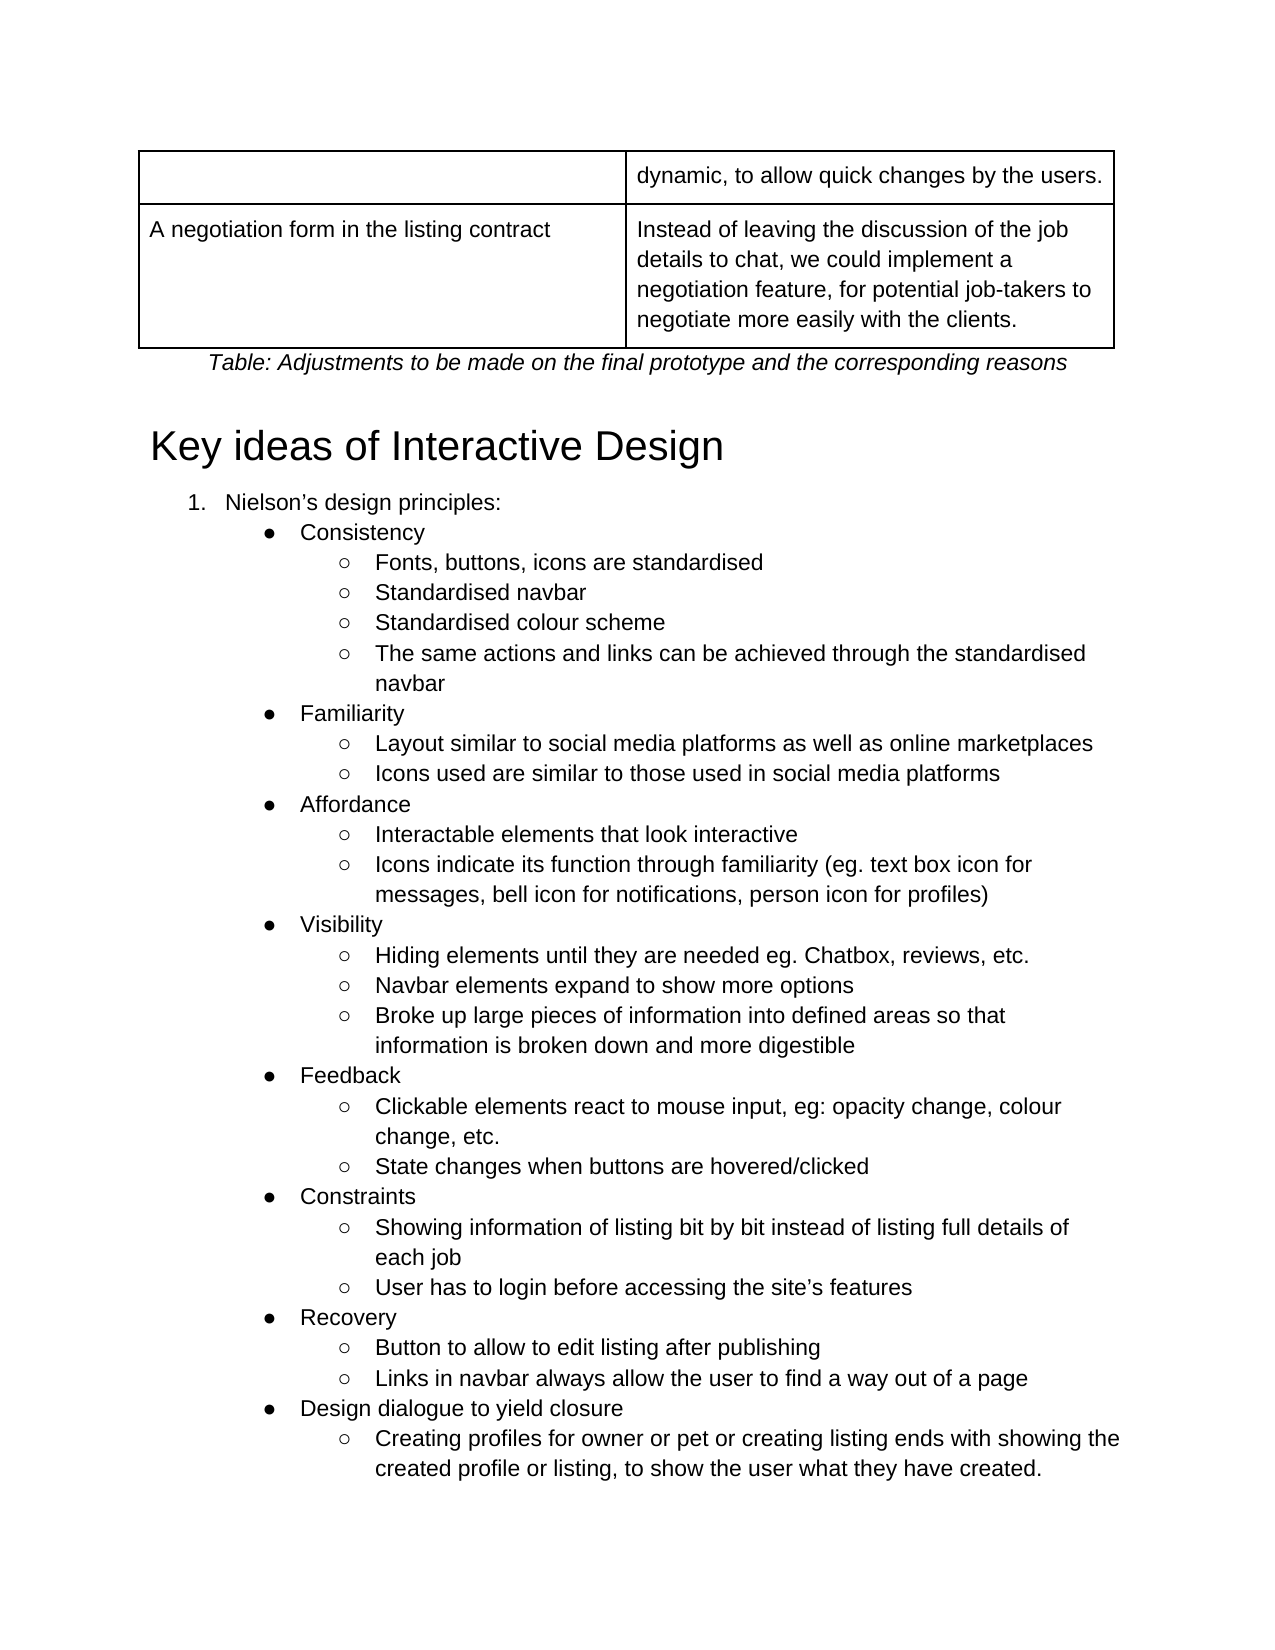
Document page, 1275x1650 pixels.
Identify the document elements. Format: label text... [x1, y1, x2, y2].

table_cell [140, 152, 625, 203]
list Standardised navbar [337, 579, 1125, 605]
list Fonts, buttons, icons are standardised [337, 549, 1125, 575]
list State changes when buttons are hovered/clicked [337, 1153, 1125, 1179]
list Nielson’s design principles: [187, 488, 1125, 515]
list Icons indicate its function through familiarity (eg. text box icon for messages, bell icon for notifications, person icon for profiles) [337, 851, 1125, 907]
list Affordance [262, 791, 1125, 817]
list Constraints [262, 1183, 1125, 1209]
list User has to login before accessing the site’s features [337, 1274, 1125, 1300]
subtitle Key ideas of Interactive Design [150, 421, 1125, 469]
list Consistency [262, 519, 1125, 545]
list Layout similar to social media platforms as well as online marketplaces [337, 730, 1125, 756]
list Feedback [262, 1062, 1125, 1089]
list Broke up large pieces of information into defined areas so that information is broken down and more digestible [337, 1002, 1125, 1058]
text Table: Adjustments to be made on the final prototype and the corresponding reasons [150, 349, 1125, 375]
list Design dialogue to yield closure [262, 1395, 1125, 1421]
list Hiding elements until they are needed eg. Chatbox, reviews, etc. [337, 942, 1125, 968]
list Button to allow to edit listing after publishing [337, 1334, 1125, 1361]
list The same actions and links can be achieved through the standardised navbar [337, 639, 1125, 696]
list Visibility [262, 911, 1125, 938]
table_cell A negotiation form in the listing contract [140, 205, 625, 347]
list Clickable elements react to mouse input, eg: opacity change, colour change, etc. [337, 1093, 1125, 1149]
table_cell Instead of leaving the discussion of the job details to chat, we could implement a negotiation feature, for potential job-takers to negotiate more easily with the clients. [627, 205, 1113, 347]
list Navbar elements expand to show more options [337, 972, 1125, 998]
list Familiarity [262, 700, 1125, 726]
list Showing information of listing bit by bit instead of listing full details of each job [337, 1213, 1125, 1270]
list Creating profiles for owner or pet or creating listing ends with showing the created profile or listing, to show the user what they have created. [337, 1425, 1125, 1481]
list Interactable elements that look interactive [337, 821, 1125, 847]
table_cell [627, 152, 1113, 203]
list Links in navbar always allow the user to find a way out of a page [337, 1364, 1125, 1391]
list Icons used are similar to those used in social media platforms [337, 760, 1125, 787]
list Recovery [262, 1304, 1125, 1330]
list Standardised colour scheme [337, 609, 1125, 636]
